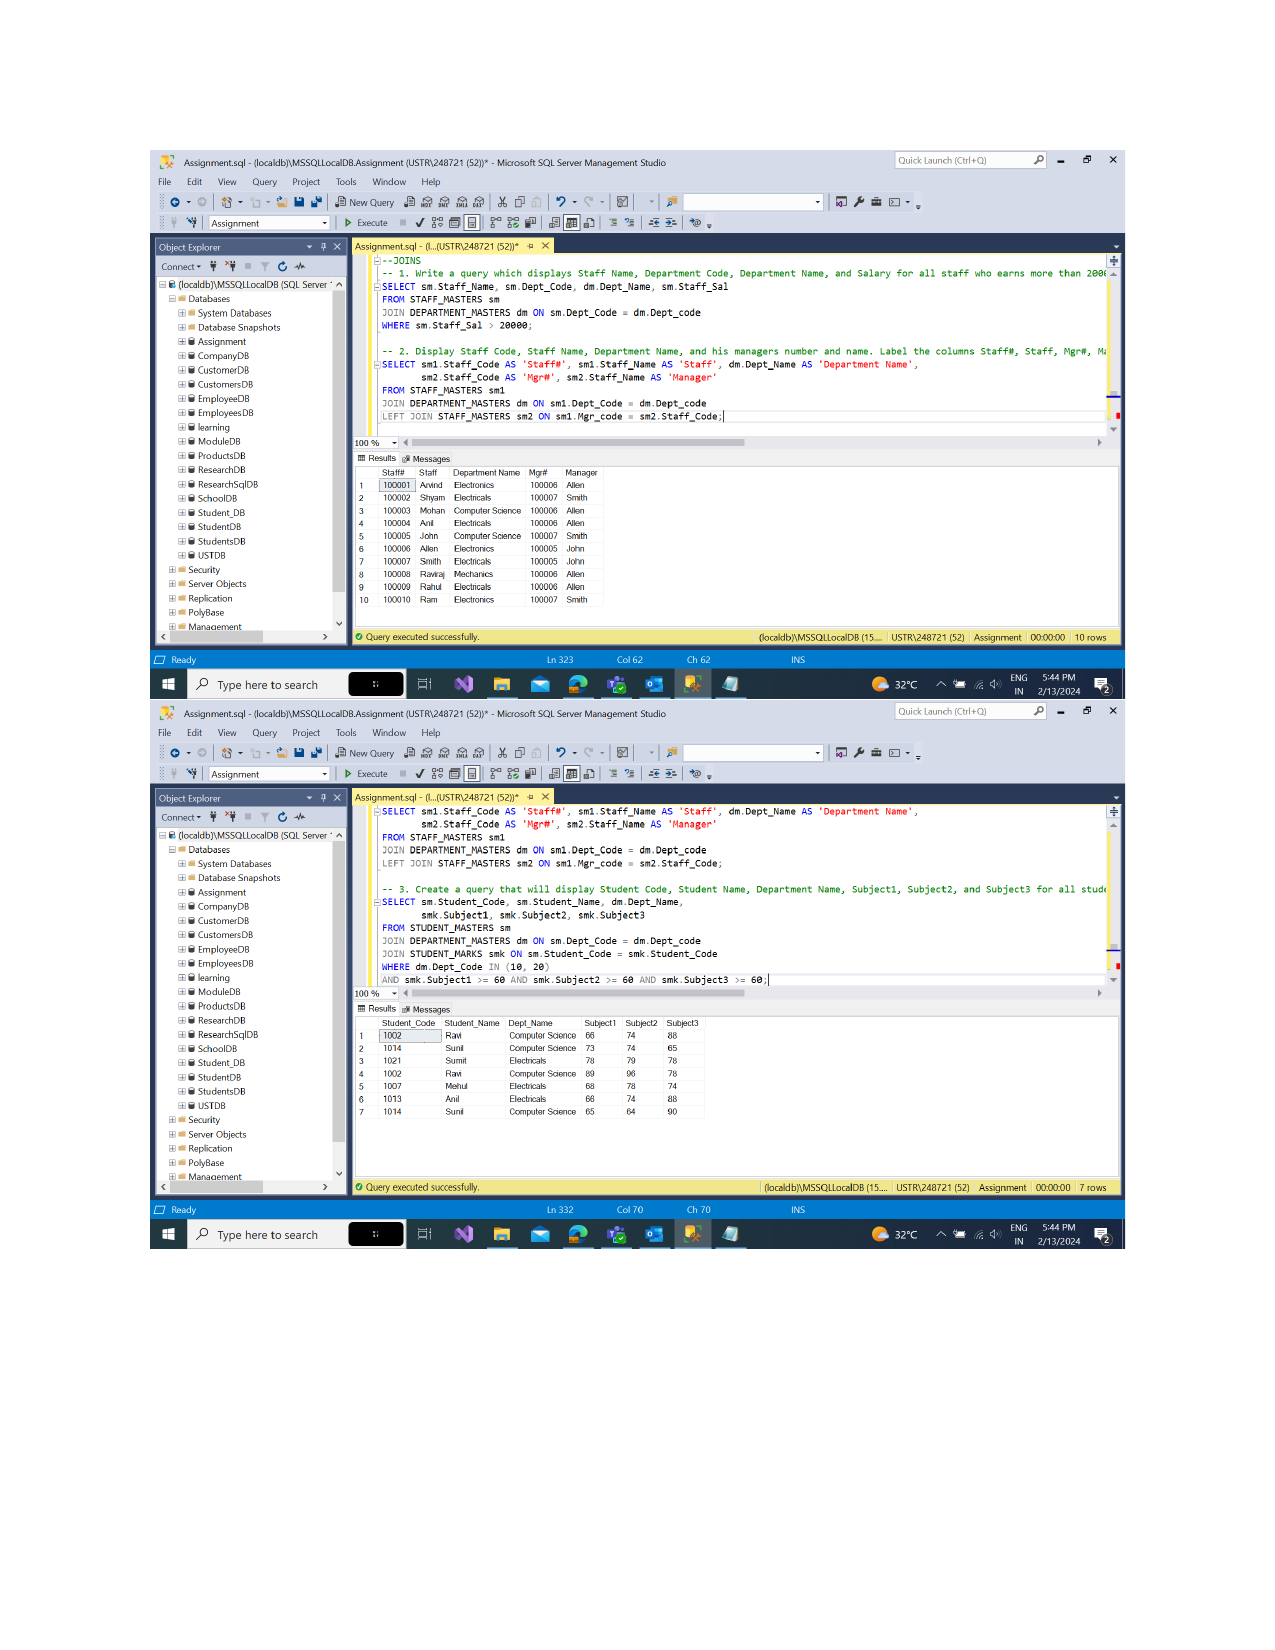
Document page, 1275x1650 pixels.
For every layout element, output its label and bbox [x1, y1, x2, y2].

picture [150, 700, 1125, 1249]
picture [150, 150, 1125, 699]
